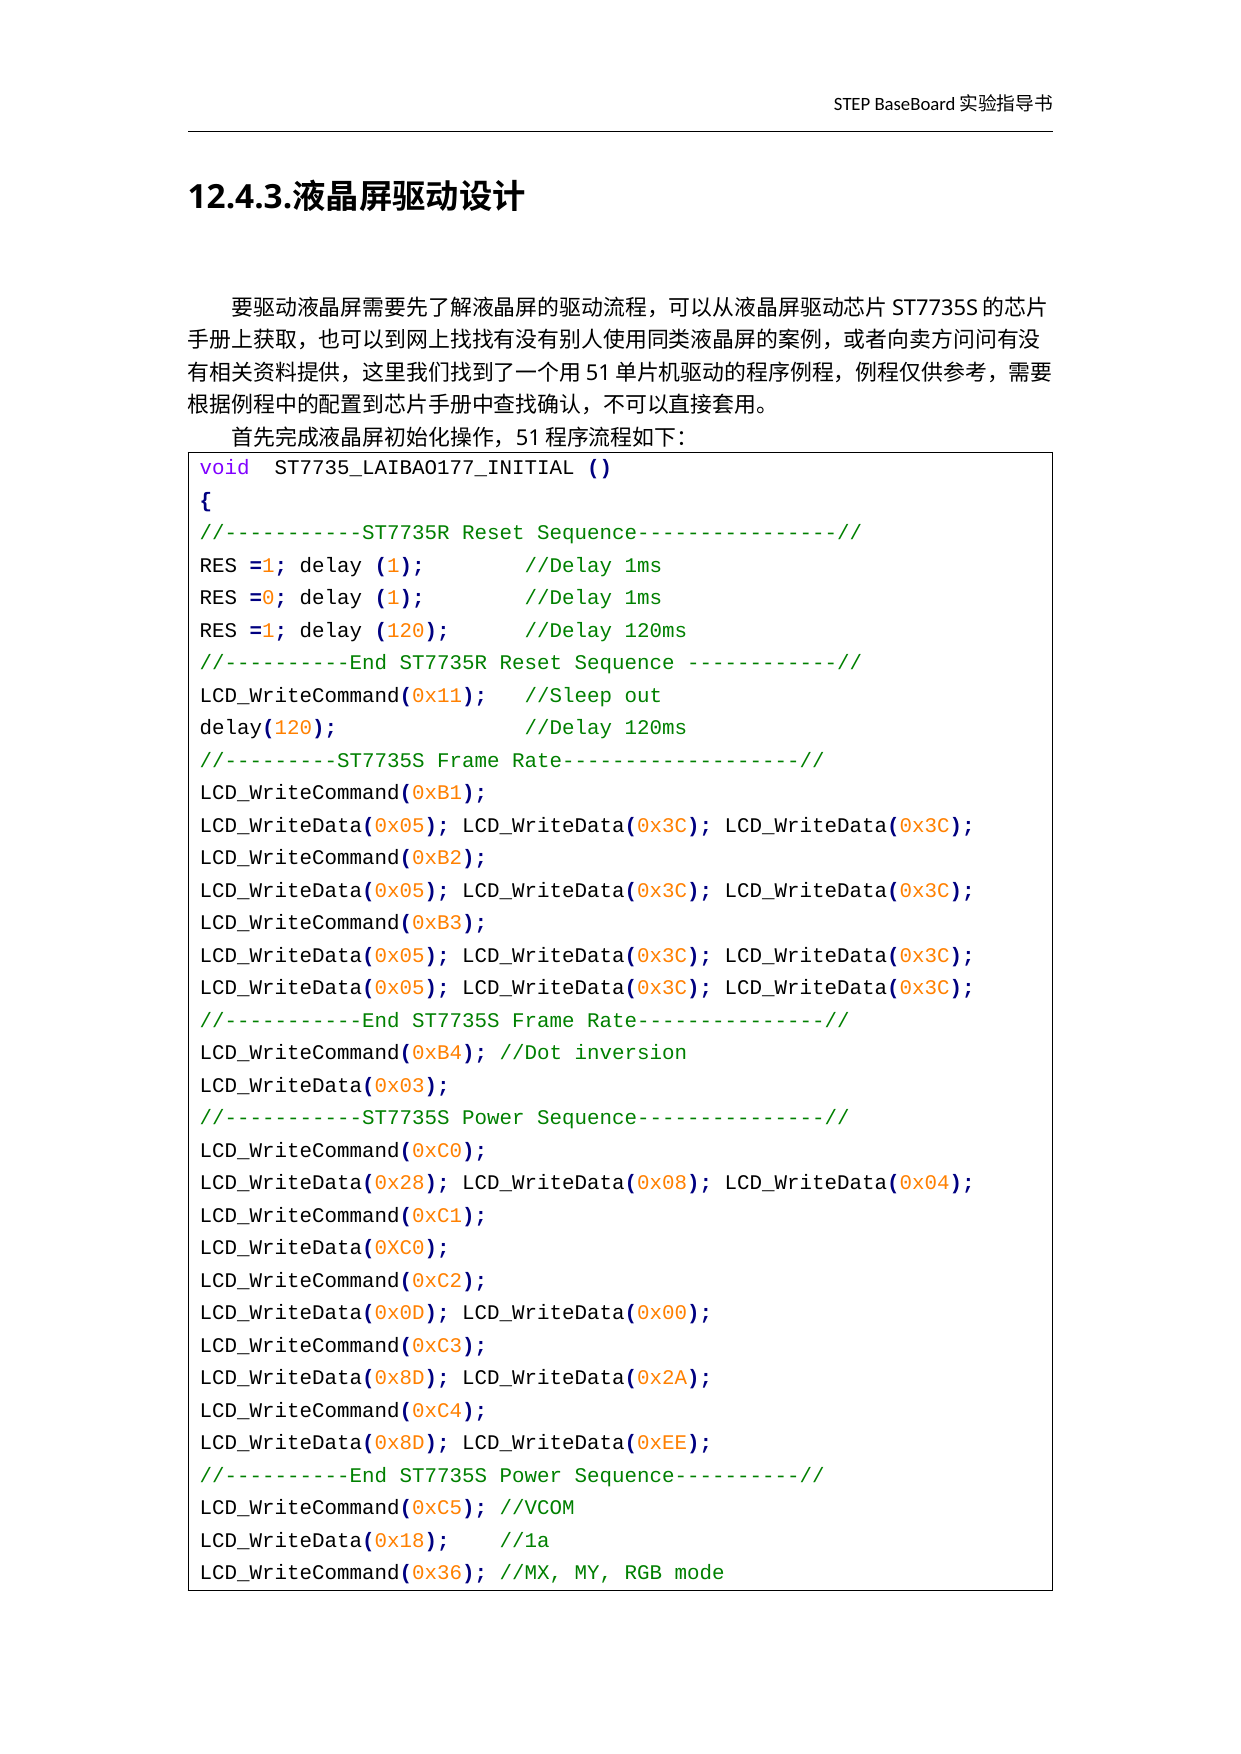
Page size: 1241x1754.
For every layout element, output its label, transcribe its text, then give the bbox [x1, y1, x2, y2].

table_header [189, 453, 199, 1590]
text 首先完成液晶屏初始化操作，51程序流程如下： [187, 419, 1053, 452]
text 要驱动液晶屏需要先了解液晶屏的驱动流程，可以从液晶屏驱动芯片ST7735S的芯片手册上获取，也可以到网上找找有没有别人使用同类液晶屏的案例，或者向卖方问问有没有相关资料提供，这里我们找到了一个用51单片机驱动的程序例程，例程仅供参考，需要根据例程中的配置到芯片手册中查找确认，不可以直接套用。 [187, 289, 1053, 419]
subtitle 12.4.3.液晶屏驱动设计 [187, 162, 1053, 227]
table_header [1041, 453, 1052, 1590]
